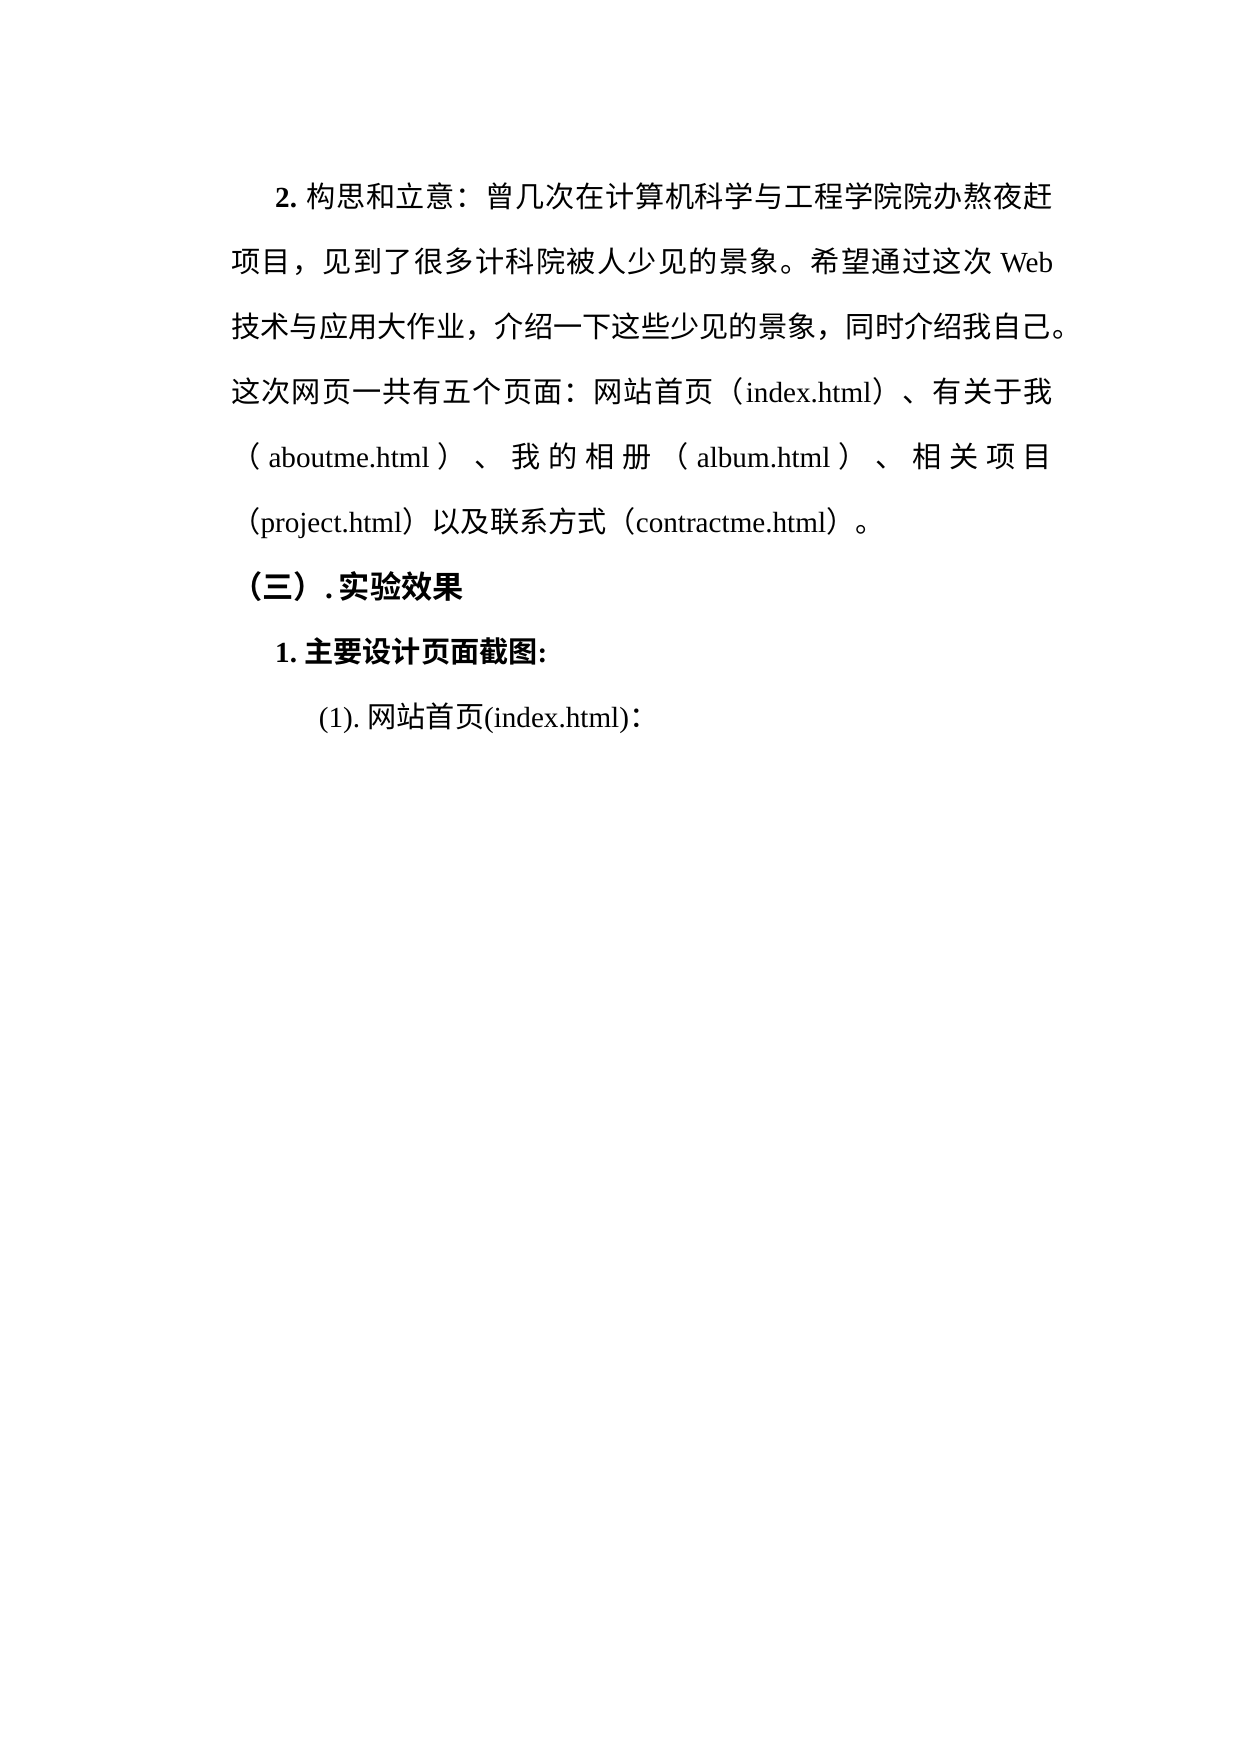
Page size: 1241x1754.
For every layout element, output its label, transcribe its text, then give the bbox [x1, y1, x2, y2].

text (1). 网站首页(index.html)： [187, 682, 1053, 747]
text 1. 主要设计页面截图: [275, 617, 1053, 682]
text 2. 构思和立意：曾几次在计算机科学与工程学院院办熬夜赶项目，见到了很多计科院被人少见的景象。希望通过这次Web技术与应用大作业，介绍一下这些少见的景象，同时介绍我自己。这次网页一共有五个页面：网站首页（index.html）、有关于我（aboutme.html）、我的相册（album.html）、相关项目（project.html）以及联系方式（contractme.html）。 [231, 162, 1053, 552]
text （三）. 实验效果 [187, 552, 1053, 617]
